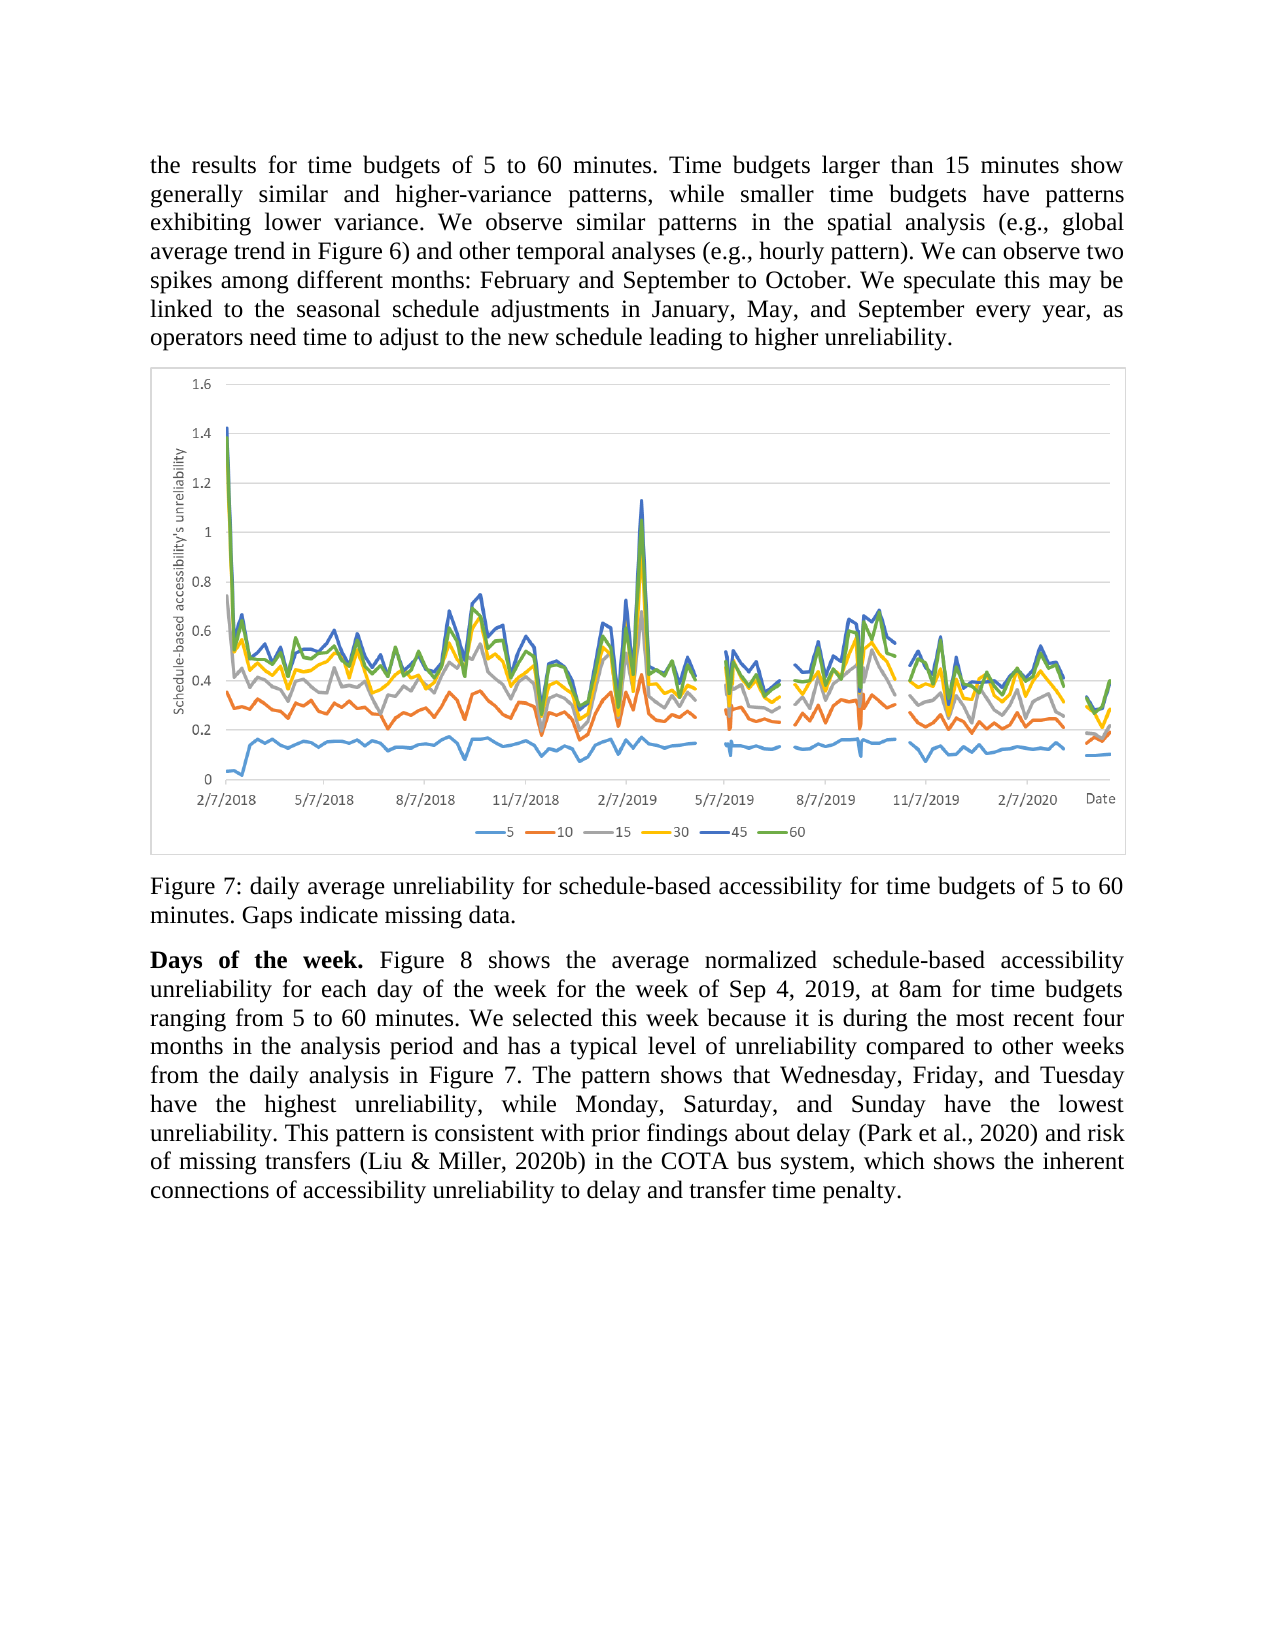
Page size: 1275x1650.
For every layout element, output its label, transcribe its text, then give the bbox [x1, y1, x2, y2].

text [150, 150, 1125, 351]
picture [150, 367, 1126, 855]
text Figure 7: daily average unreliability for schedule-based accessibility for time budgets of 5 to 60 minutes. Gaps indicate missing data. [150, 871, 1125, 928]
text Days of the week. Figure 8 shows the average normalized schedule-based accessibility unreliability for each day of the week for the week of Sep 4, 2019, at 8am for time budgets ranging from 5 to 60 minutes. We selected this week because it is during the most recent four months in the analysis period and has a typical level of unreliability compared to other weeks from the daily analysis in Figure 7. The pattern shows that Wednesday, Friday, and Tuesday have the highest unreliability, while Monday, Saturday, and Sunday have the lowest unreliability. This pattern is consistent with prior findings about delay (Park et al., 2020) and risk of missing transfers (Liu & Miller, 2020b) in the COTA bus system, which shows the inherent connections of accessibility unreliability to delay and transfer time penalty. [150, 945, 1125, 1204]
